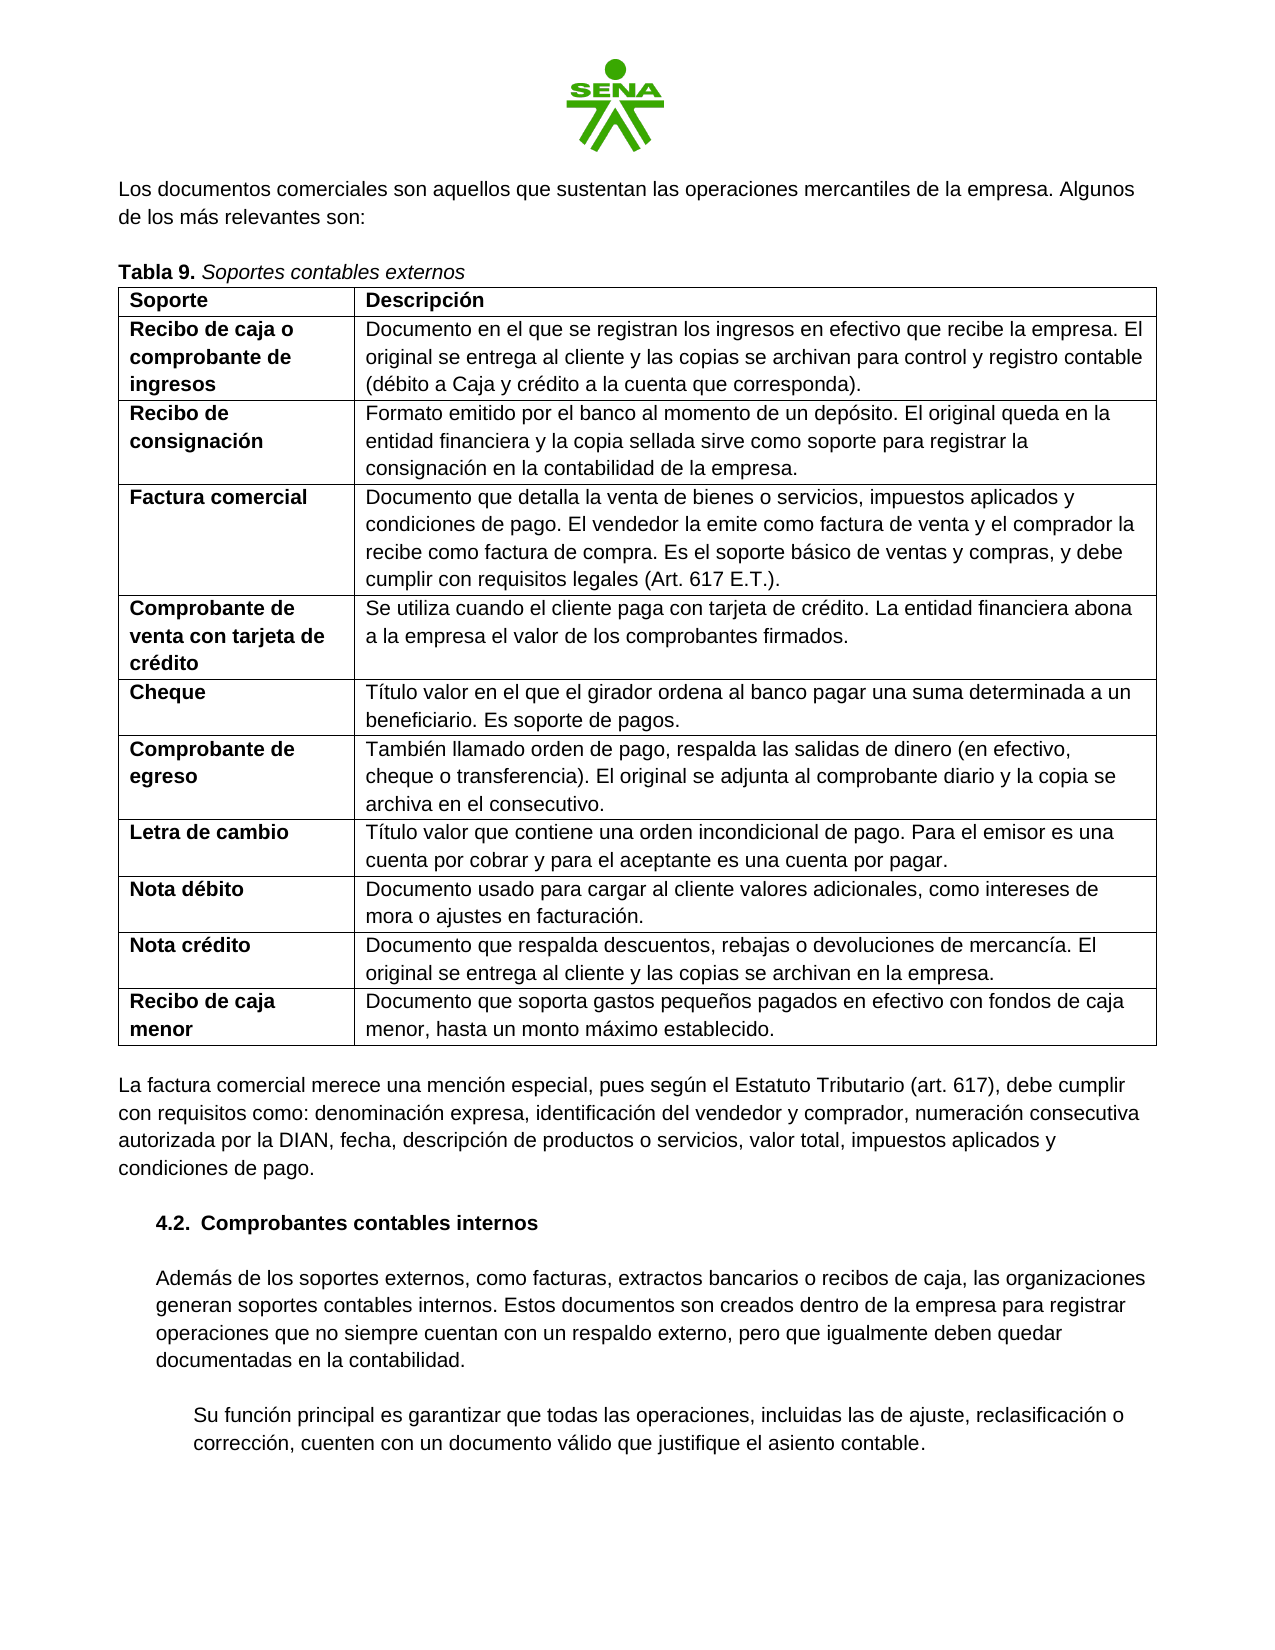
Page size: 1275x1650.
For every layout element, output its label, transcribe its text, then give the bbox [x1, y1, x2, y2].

text Además de los soportes externos, como facturas, extractos bancarios o recibos de caja, las organizaciones generan soportes contables internos. Estos documentos son creados dentro de la empresa para registrar operaciones que no siempre cuentan con un respaldo externo, pero que igualmente deben quedar documentadas en la contabilidad. [156, 1266, 1157, 1372]
table_cell Documento que detalla la venta de bienes o servicios, impuestos aplicados y condiciones de pago. El vendedor la emite como factura de venta y el comprador la recibe como factura de compra. Es el soporte básico de ventas y compras, y debe cumplir con requisitos legales (Art. 617 E.T.). [355, 485, 1156, 595]
table_cell Título valor en el que el girador ordena al banco pagar una suma determinada a un beneficiario. Es soporte de pagos. [355, 680, 1156, 735]
table_cell Documento que respalda descuentos, rebajas o devoluciones de mercancía. El original se entrega al cliente y las copias se archivan en la empresa. [355, 933, 1156, 988]
table_cell Comprobante de egreso [119, 736, 354, 819]
table_cell Título valor que contiene una orden incondicional de pago. Para el emisor es una cuenta por cobrar y para el aceptante es una cuenta por pagar. [355, 820, 1156, 876]
table_cell Letra de cambio [119, 820, 354, 876]
table_cell Se utiliza cuando el cliente paga con tarjeta de crédito. La entidad financiera abona a la empresa el valor de los comprobantes firmados. [355, 596, 1156, 679]
text Su función principal es garantizar que todas las operaciones, incluidas las de ajuste, reclasificación o corrección, cuenten con un documento válido que justifique el asiento contable. [193, 1403, 1157, 1454]
table_header Soporte [119, 288, 354, 316]
text Tabla 9. Soportes contables externos [118, 260, 1157, 284]
table_cell Nota débito [119, 877, 354, 932]
table_cell Documento usado para cargar al cliente valores adicionales, como intereses de mora o ajustes en facturación. [355, 877, 1156, 932]
table_cell Nota crédito [119, 933, 354, 988]
table_cell Formato emitido por el banco al momento de un depósito. El original queda en la entidad financiera y la copia sellada sirve como soporte para registrar la consignación en la contabilidad de la empresa. [355, 401, 1156, 484]
text La factura comercial merece una mención especial, pues según el Estatuto Tributario (art. 617), debe cumplir con requisitos como: denominación expresa, identificación del vendedor y comprador, numeración consecutiva autorizada por la DIAN, fecha, descripción de productos o servicios, valor total, impuestos aplicados y condiciones de pago. [118, 1073, 1157, 1179]
table_cell Documento que soporta gastos pequeños pagados en efectivo con fondos de caja menor, hasta un monto máximo establecido. [355, 989, 1156, 1044]
table_cell Comprobante de venta con tarjeta de crédito [119, 596, 354, 679]
text Los documentos comerciales son aquellos que sustentan las operaciones mercantiles de la empresa. Algunos de los más relevantes son: [118, 177, 1157, 229]
table_cell Documento en el que se registran los ingresos en efectivo que recibe la empresa. El original se entrega al cliente y las copias se archivan para control y registro contable (débito a Caja y crédito a la cuenta que corresponda). [355, 317, 1156, 400]
table_cell Recibo de caja o comprobante de ingresos [119, 317, 354, 400]
table_header Descripción [355, 288, 1156, 316]
picture [566, 59, 664, 152]
table_cell Cheque [119, 680, 354, 735]
table_cell También llamado orden de pago, respalda las salidas de dinero (en efectivo, cheque o transferencia). El original se adjunta al comprobante diario y la copia se archiva en el consecutivo. [355, 736, 1156, 819]
table_cell Recibo de caja menor [119, 989, 354, 1044]
table_cell Recibo de consignación [119, 401, 354, 484]
table_cell Factura comercial [119, 485, 354, 595]
list Comprobantes contables internos [156, 1211, 1157, 1234]
